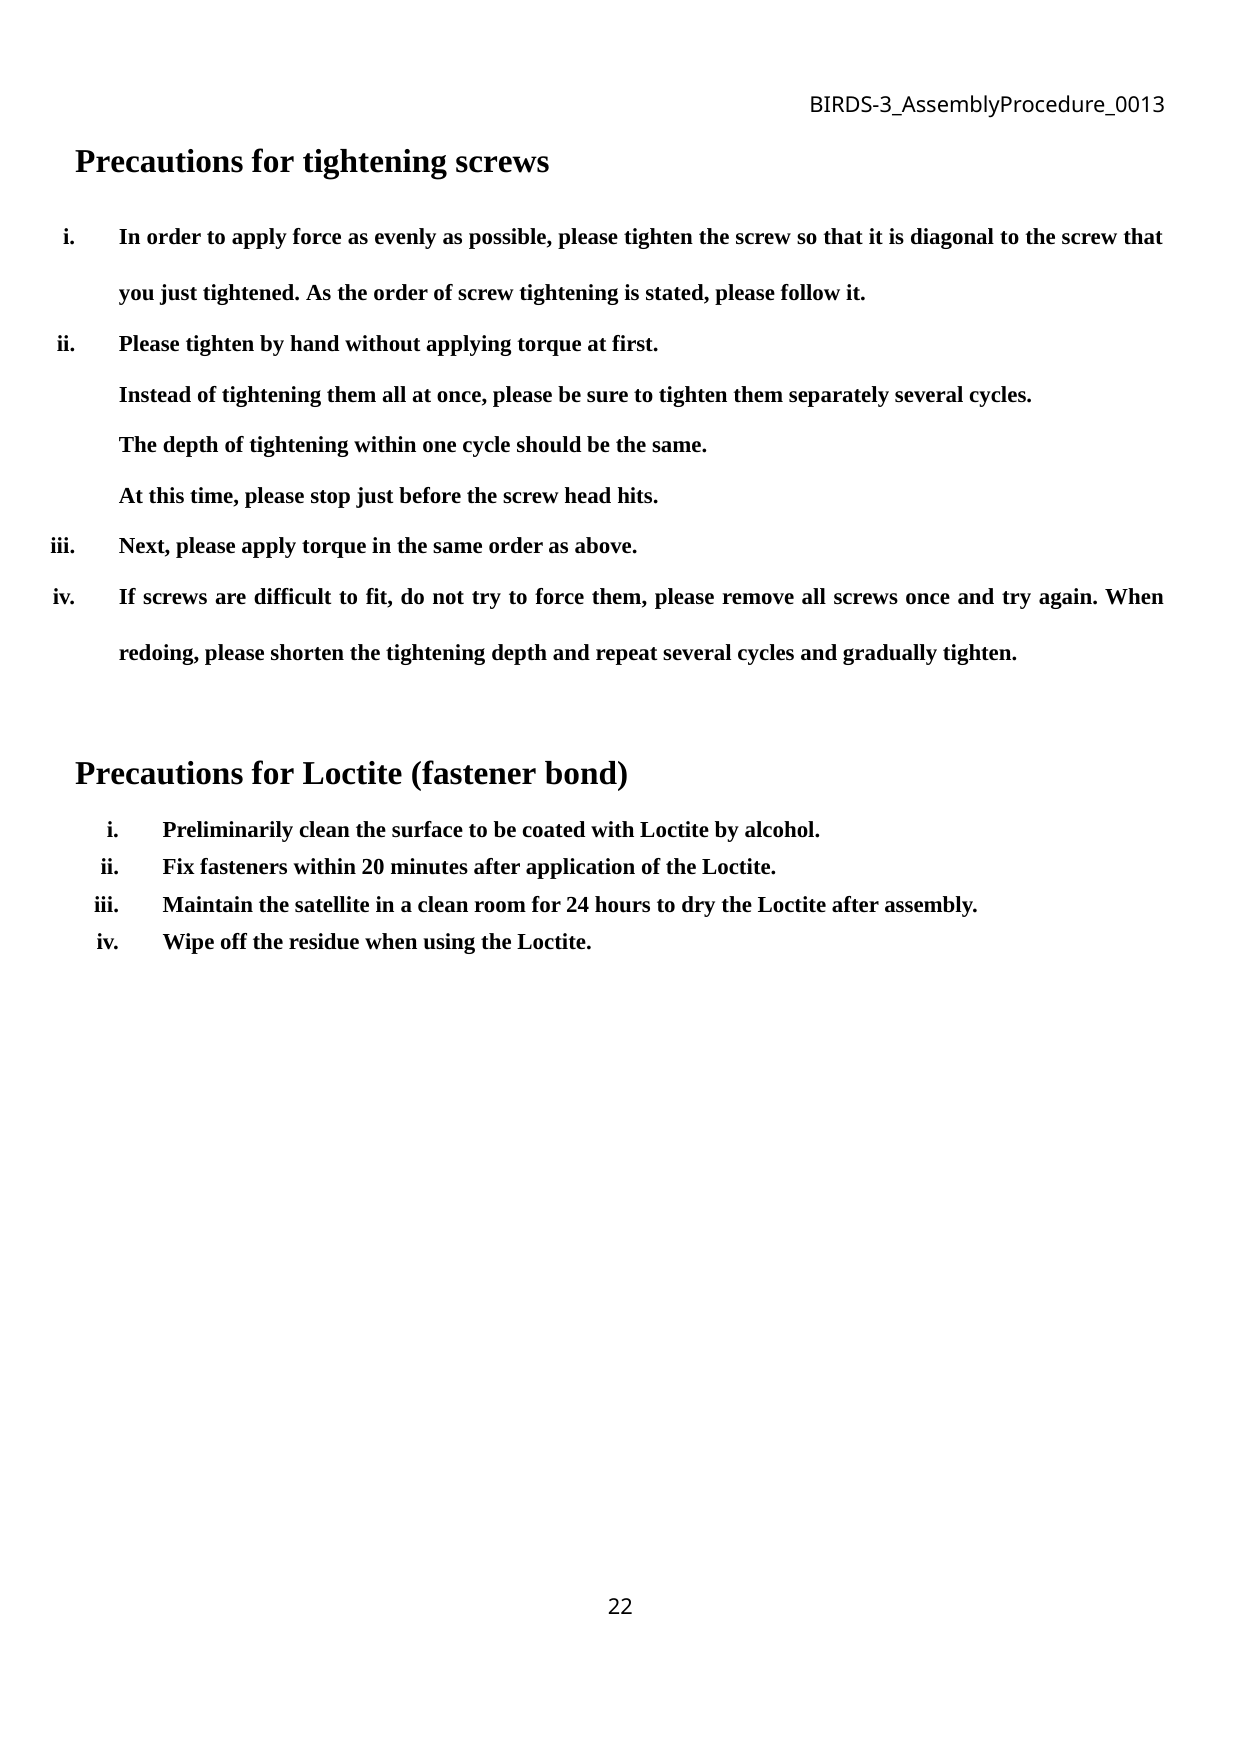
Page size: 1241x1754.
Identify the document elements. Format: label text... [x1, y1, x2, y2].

list Maintain the satellite in a clean room for 24 hours to dry the Loctite after assembly. [119, 885, 1165, 923]
list If screws are difficult to fit, do not try to force them, please remove all screws once and try again. When redoing, please shorten the tightening depth and repeat several cycles and gradually tighten. [75, 578, 1165, 671]
list Instead of tightening them all at once, please be sure to tighten them separately several cycles. [119, 375, 1165, 413]
list The depth of tightening within one cycle should be the same. [119, 426, 1165, 463]
list Wipe off the residue when using the Loctite. [119, 923, 1165, 960]
list At this time, please stop just before the screw head hits. [119, 476, 1165, 514]
list Next, please apply torque in the same order as above. [75, 527, 1165, 564]
list In order to apply force as evenly as possible, please tighten the screw so that it is diagonal to the screw that you just tightened. As the order of screw tightening is stated, please follow it. [75, 218, 1165, 311]
list Fix fasteners within 20 minutes after application of the Loctite. [119, 848, 1165, 885]
list Preliminarily clean the surface to be coated with Loctite by alcohol. [119, 810, 1165, 848]
list Please tighten by hand without applying torque at first. [75, 324, 1165, 362]
text Precautions for Loctite (fastener bond) [75, 735, 1165, 810]
text Precautions for tightening screws [75, 123, 1165, 198]
